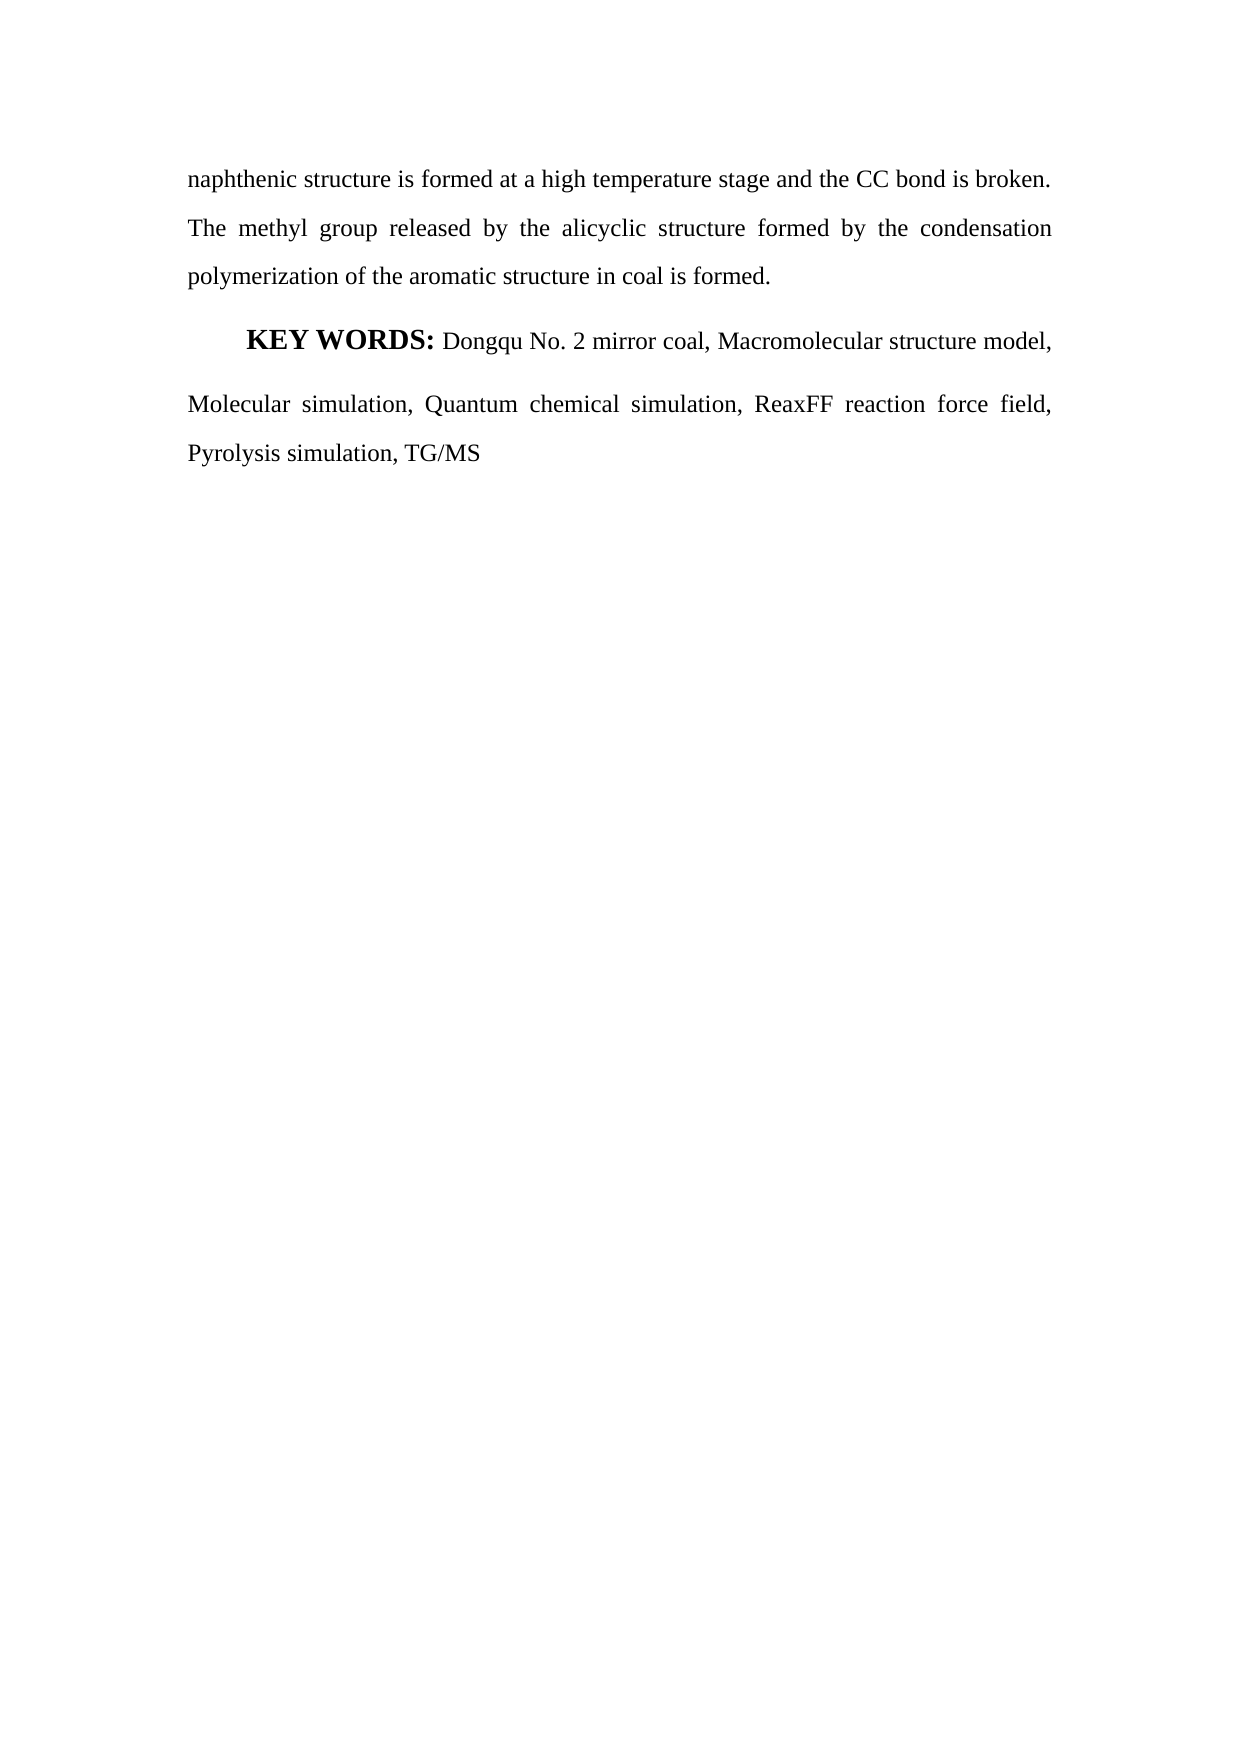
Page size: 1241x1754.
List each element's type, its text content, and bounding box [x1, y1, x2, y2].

text KEY WORDS: Dongqu No. 2 mirror coal, Macromolecular structure model, Molecular simulation, Quantum chemical simulation, ReaxFF reaction force field, Pyrolysis simulation, TG/MS [187, 306, 1053, 469]
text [187, 162, 1053, 292]
